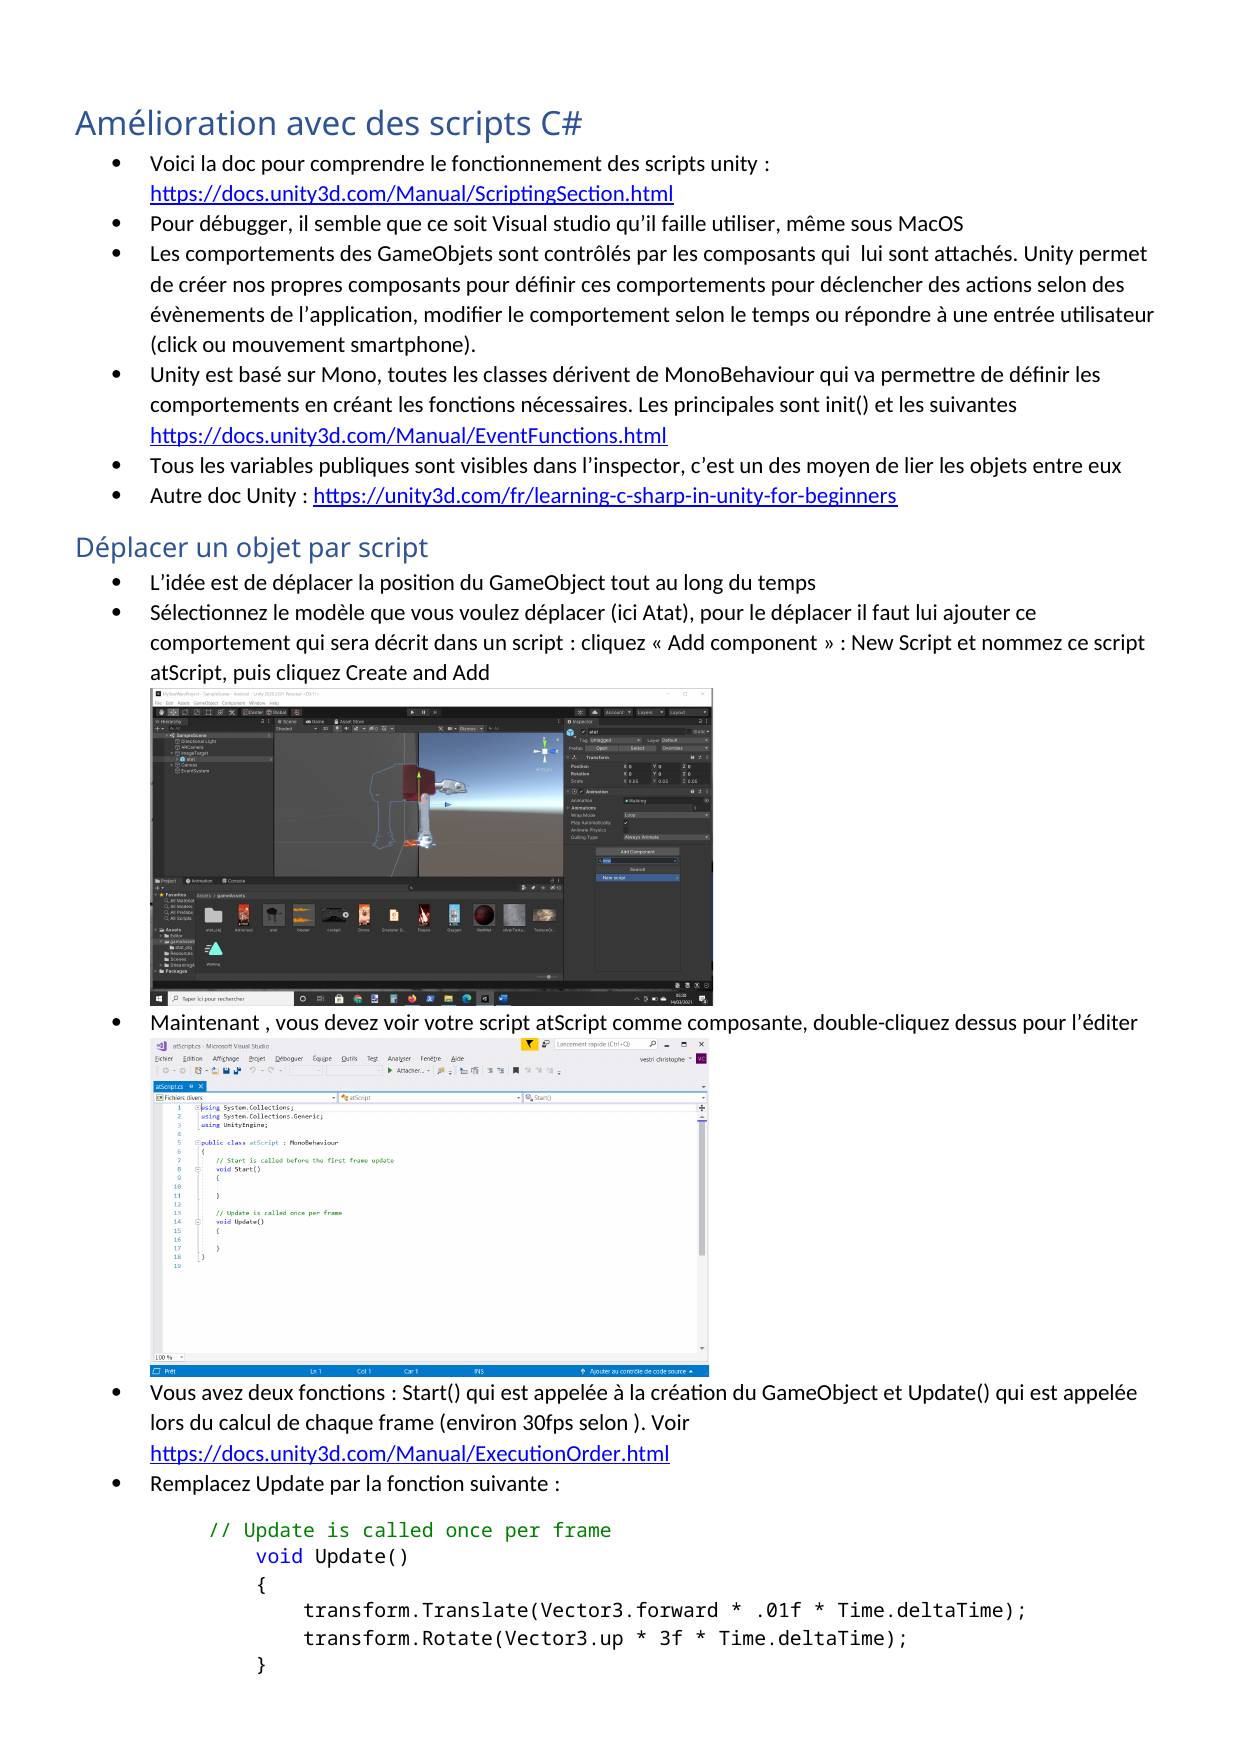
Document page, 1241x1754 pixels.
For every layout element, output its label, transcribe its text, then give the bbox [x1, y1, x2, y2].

list Maintenant , vous devez voir votre script atScript comme composante, double-cliquez dessus pour l’éditer [112, 1008, 1165, 1036]
list Tous les variables publiques sont visibles dans l’inspector, c’est un des moyen de lier les objets entre eux [112, 451, 1165, 479]
subtitle Déplacer un objet par script [75, 528, 1165, 565]
list Pour débugger, il semble que ce soit Visual studio qu’il faille utiliser, même sous MacOS [112, 209, 1165, 237]
list Voici la doc pour comprendre le fonctionnement des scripts unity : https://docs.unity3d.com/Manual/ScriptingSection.html [112, 149, 1165, 207]
text void Update() [208, 1543, 1165, 1570]
list Vous avez deux fonctions : Start() qui est appelée à la création du GameObject et Update() qui est appelée lors du calcul de chaque frame (environ 30fps selon ). Voir https://docs.unity3d.com/Manual/ExecutionOrder.html [112, 1378, 1165, 1467]
list Autre doc Unity : https://unity3d.com/fr/learning-c-sharp-in-unity-for-beginners [112, 481, 1165, 509]
picture [150, 688, 714, 1006]
list L’idée est de déplacer la position du GameObject tout au long du temps [112, 568, 1165, 596]
text // Update is called once per frame [208, 1516, 1165, 1543]
text transform.Rotate(Vector3.up * 3f * Time.deltaTime); [208, 1624, 1165, 1651]
subtitle Amélioration avec des scripts C# [75, 100, 1165, 145]
text transform.Translate(Vector3.forward * .01f * Time.deltaTime); [208, 1597, 1165, 1624]
list Les comportements des GameObjets sont contrôlés par les composants qui lui sont attachés. Unity permet de créer nos propres composants pour définir ces comportements pour déclencher des actions selon des évènements de l’application, modifier le comportement selon le temps ou répondre à une entrée utilisateur (click ou mouvement smartphone). [112, 239, 1165, 358]
list Sélectionnez le modèle que vous voulez déplacer (ici Atat), pour le déplacer il faut lui ajouter ce comportement qui sera décrit dans un script : cliquez « Add component » : New Script et nommez ce script atScript, puis cliquez Create and Add [112, 598, 1165, 687]
list } [208, 1651, 1165, 1678]
list Unity est basé sur Mono, toutes les classes dérivent de MonoBehaviour qui va permettre de définir les comportements en créant les fonctions nécessaires. Les principales sont init() et les suivantes https://docs.unity3d.com/Manual/EventFunctions.html [112, 360, 1165, 449]
picture [150, 1038, 710, 1377]
list Remplacez Update par la fonction suivante : [112, 1469, 1165, 1497]
text { [208, 1570, 1165, 1597]
